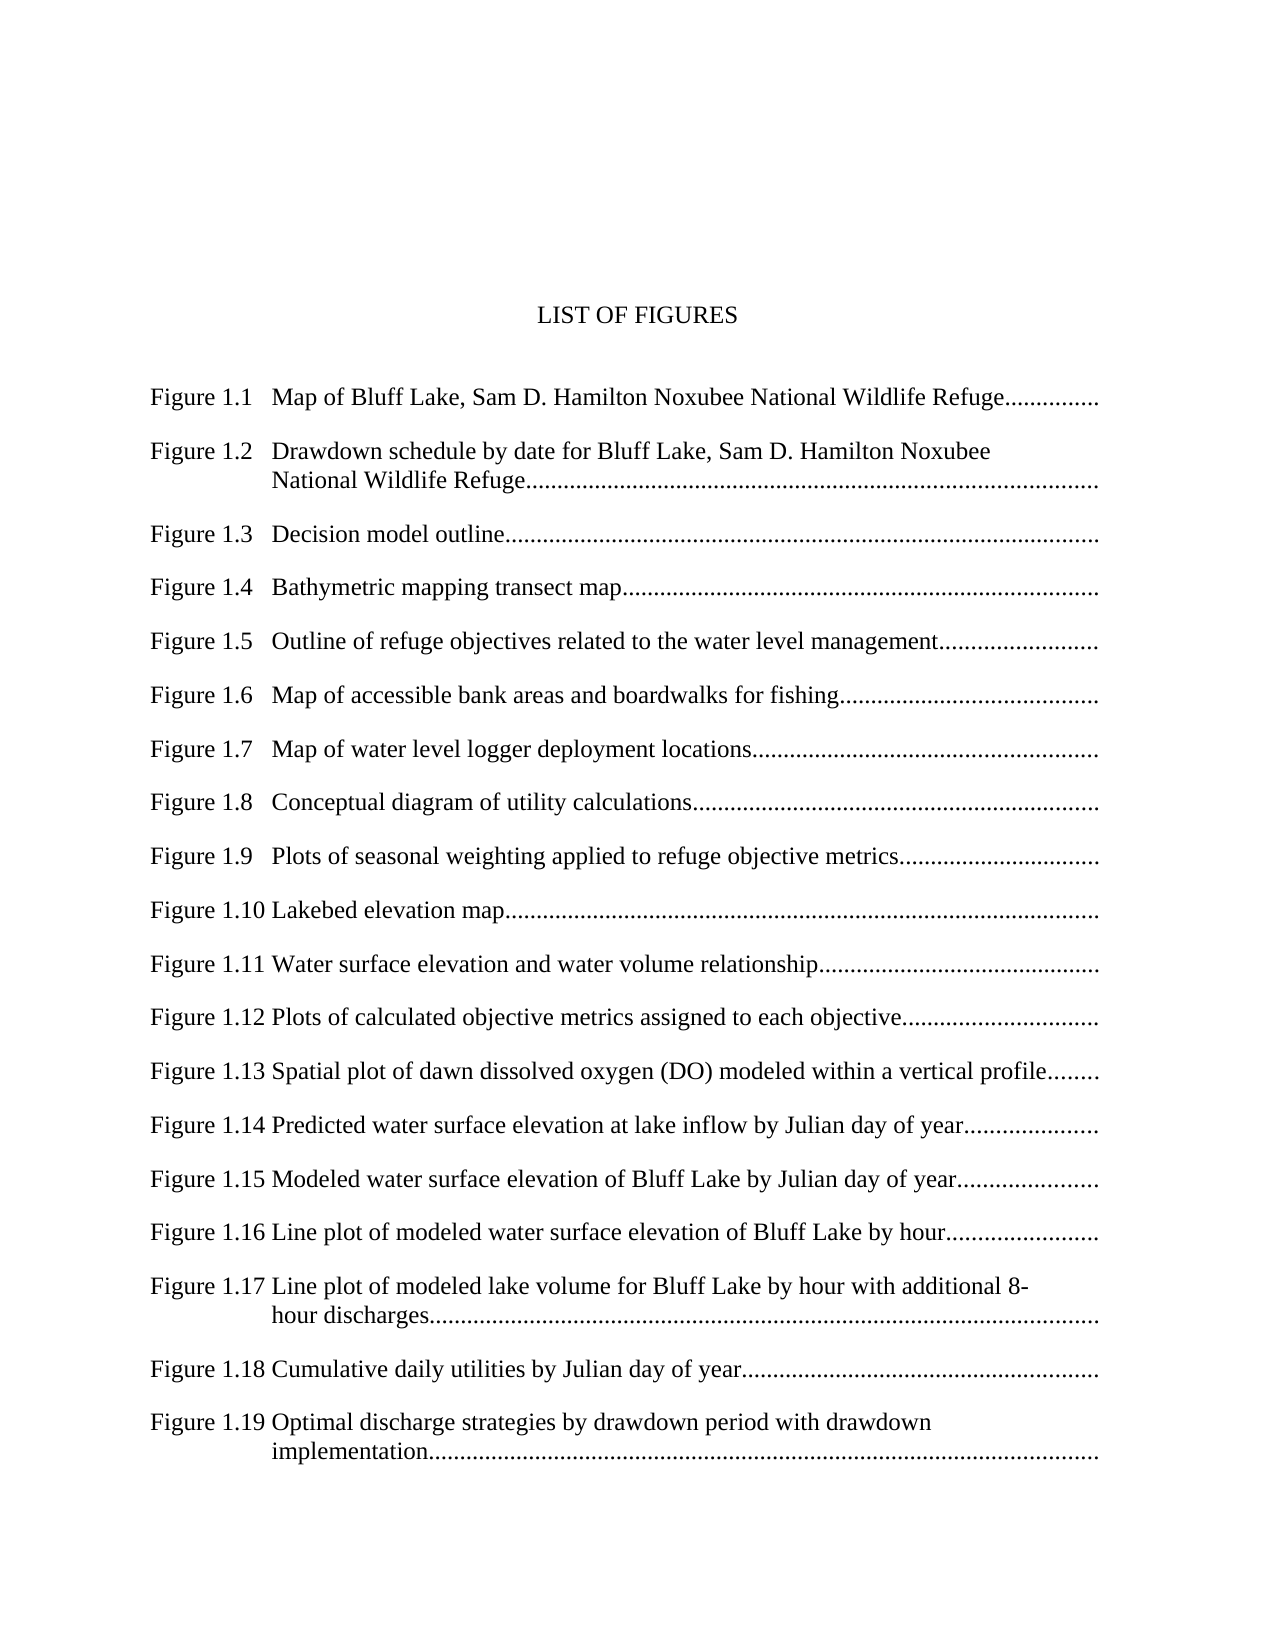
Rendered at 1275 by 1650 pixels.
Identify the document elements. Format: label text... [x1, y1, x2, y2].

text Figure 1.1 Map of Bluff Lake, Sam D. Hamilton Noxubee National Wildlife Refuge 43 [150, 382, 1050, 411]
text Figure 1.16 Line plot of modeled water surface elevation of Bluff Lake by hour 58 [150, 1217, 1050, 1246]
text Figure 1.4 Bathymetric mapping transect map 46 [150, 572, 1050, 601]
text Figure 1.7 Map of water level logger deployment locations 49 [150, 734, 1050, 762]
text Figure 1.6 Map of accessible bank areas and boardwalks for fishing 48 [150, 680, 1050, 709]
text Figure 1.17 Line plot of modeled lake volume for Bluff Lake by hour with additional 8-hour discharges 59 [150, 1271, 1050, 1329]
text Figure 1.9 Plots of seasonal weighting applied to refuge objective metrics. 51 [150, 841, 1050, 870]
text Figure 1.8 Conceptual diagram of utility calculations 50 [150, 787, 1050, 816]
text Figure 1.11 Water surface elevation and water volume relationship 53 [150, 949, 1050, 977]
text Figure 1.18 Cumulative daily utilities by Julian day of year 60 [150, 1354, 1050, 1382]
text Figure 1.5 Outline of refuge objectives related to the water level management 47 [150, 626, 1050, 655]
text Figure 1.13 Spatial plot of dawn dissolved oxygen (DO) modeled within a vertical profile 55 [150, 1056, 1050, 1085]
text LIST OF FIGURES [150, 300, 1125, 329]
text Figure 1.14 Predicted water surface elevation at lake inflow by Julian day of year 56 [150, 1110, 1050, 1139]
text Figure 1.12 Plots of calculated objective metrics assigned to each objective. 54 [150, 1002, 1050, 1031]
text Figure 1.2 Drawdown schedule by date for Bluff Lake, Sam D. Hamilton Noxubee National Wildlife Refuge 44 [150, 436, 1050, 494]
text Figure 1.3 Decision model outline 45 [150, 519, 1050, 547]
text Figure 1.19 Optimal discharge strategies by drawdown period with drawdown implementation 61 [150, 1407, 1050, 1465]
text Figure 1.10 Lakebed elevation map 52 [150, 895, 1050, 924]
text Figure 1.15 Modeled water surface elevation of Bluff Lake by Julian day of year 57 [150, 1164, 1050, 1192]
